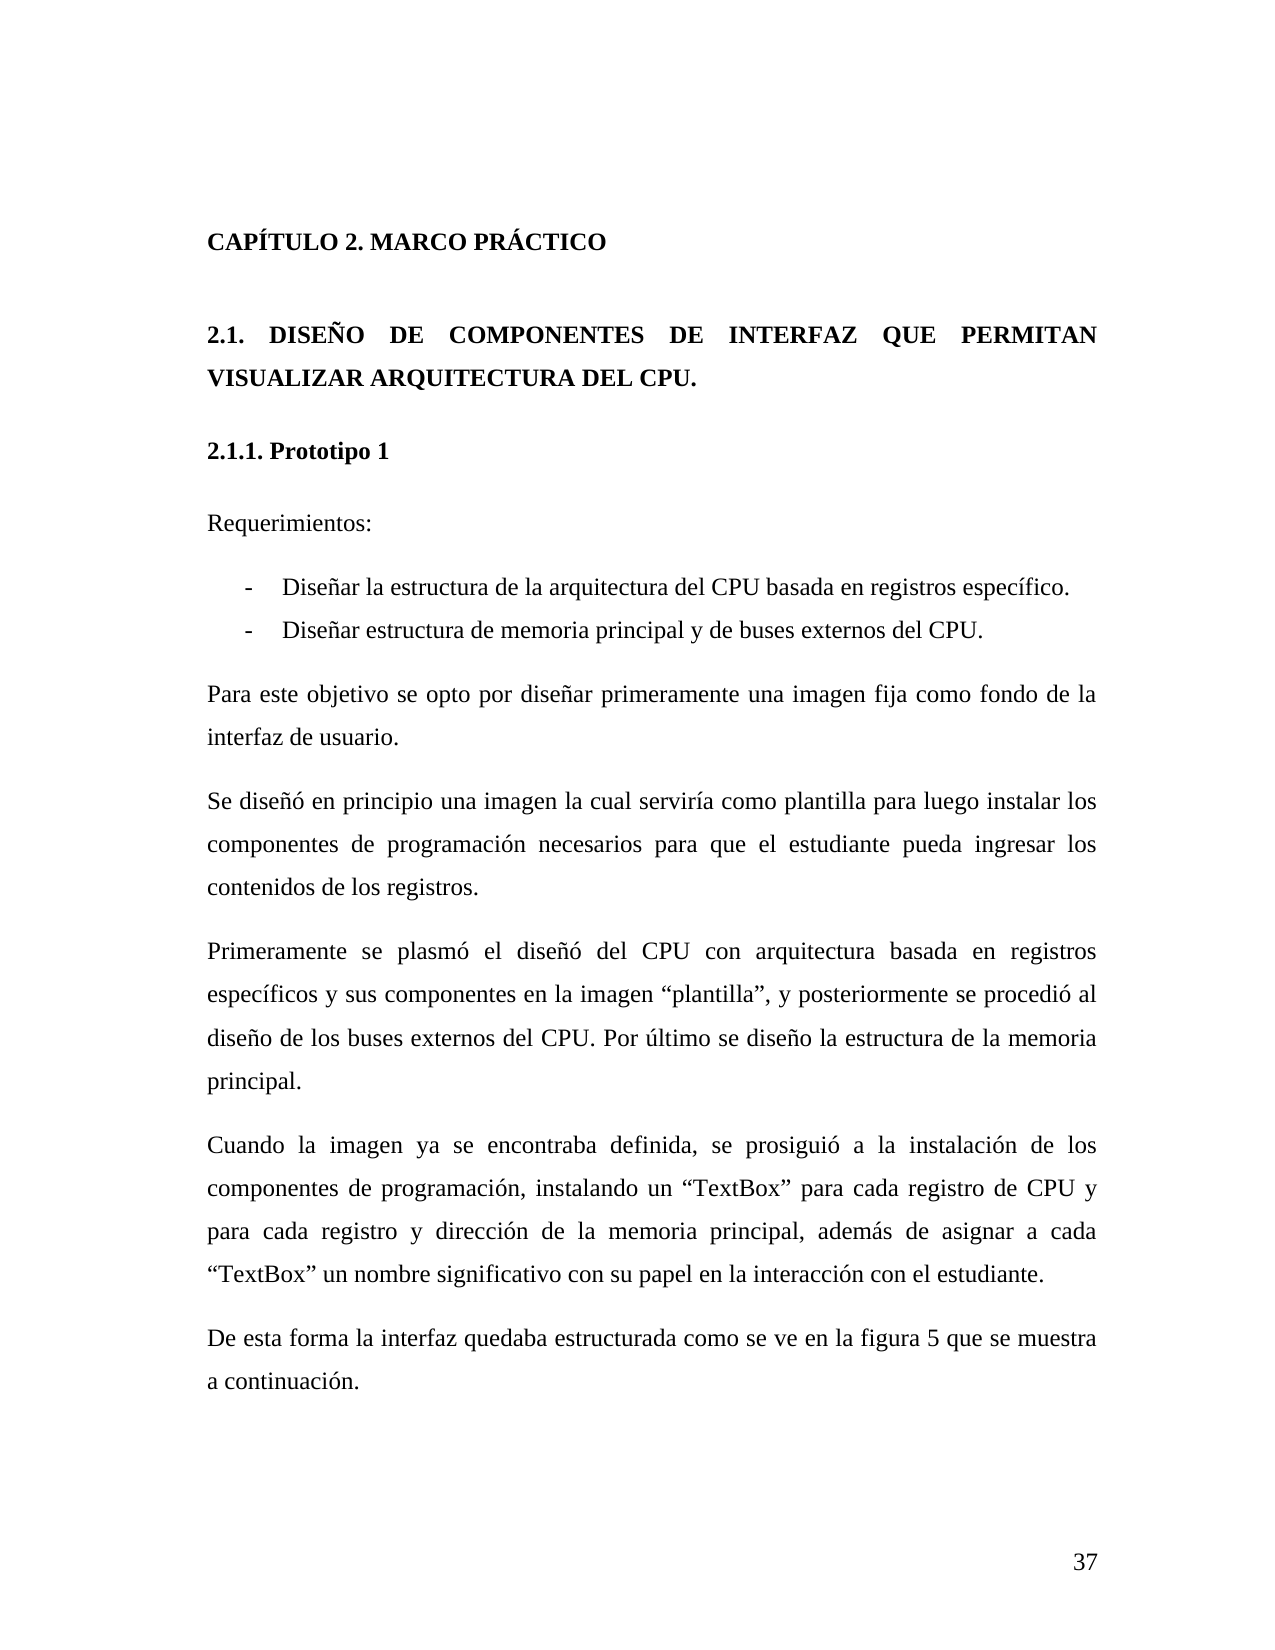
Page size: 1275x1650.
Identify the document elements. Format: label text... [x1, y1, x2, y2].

text Cuando la imagen ya se encontraba definida, se prosiguió a la instalación de los componentes de programación, instalando un “TextBox” para cada registro de CPU y para cada registro y dirección de la memoria principal, además de asignar a cada “TextBox” un nombre significativo con su papel en la interacción con el estudiante. [207, 1130, 1098, 1288]
text De esta forma la interfaz quedaba estructurada como se ve en la figura 5 que se muestra a continuación. [207, 1323, 1098, 1395]
subtitle 2.1. Diseño de componentes de interfaz que permitan visualizar arquitectura del CPU. [207, 320, 1098, 392]
subtitle Capítulo 2. Marco Práctico [207, 227, 1098, 256]
subtitle 2.1.1. Prototipo 1 [207, 436, 1098, 464]
list Diseñar la estructura de la arquitectura del CPU basada en registros específico. [244, 572, 1098, 601]
text Primeramente se plasmó el diseñó del CPU con arquitectura basada en registros específicos y sus componentes en la imagen “plantilla”, y posteriormente se procedió al diseño de los buses externos del CPU. Por último se diseño la estructura de la memoria principal. [207, 936, 1098, 1094]
list Diseñar estructura de memoria principal y de buses externos del CPU. [244, 615, 1098, 644]
text Para este objetivo se opto por diseñar primeramente una imagen fija como fondo de la interfaz de usuario. [207, 679, 1098, 751]
text Se diseñó en principio una imagen la cual serviría como plantilla para luego instalar los componentes de programación necesarios para que el estudiante pueda ingresar los contenidos de los registros. [207, 786, 1098, 901]
text Requerimientos: [207, 508, 1098, 537]
